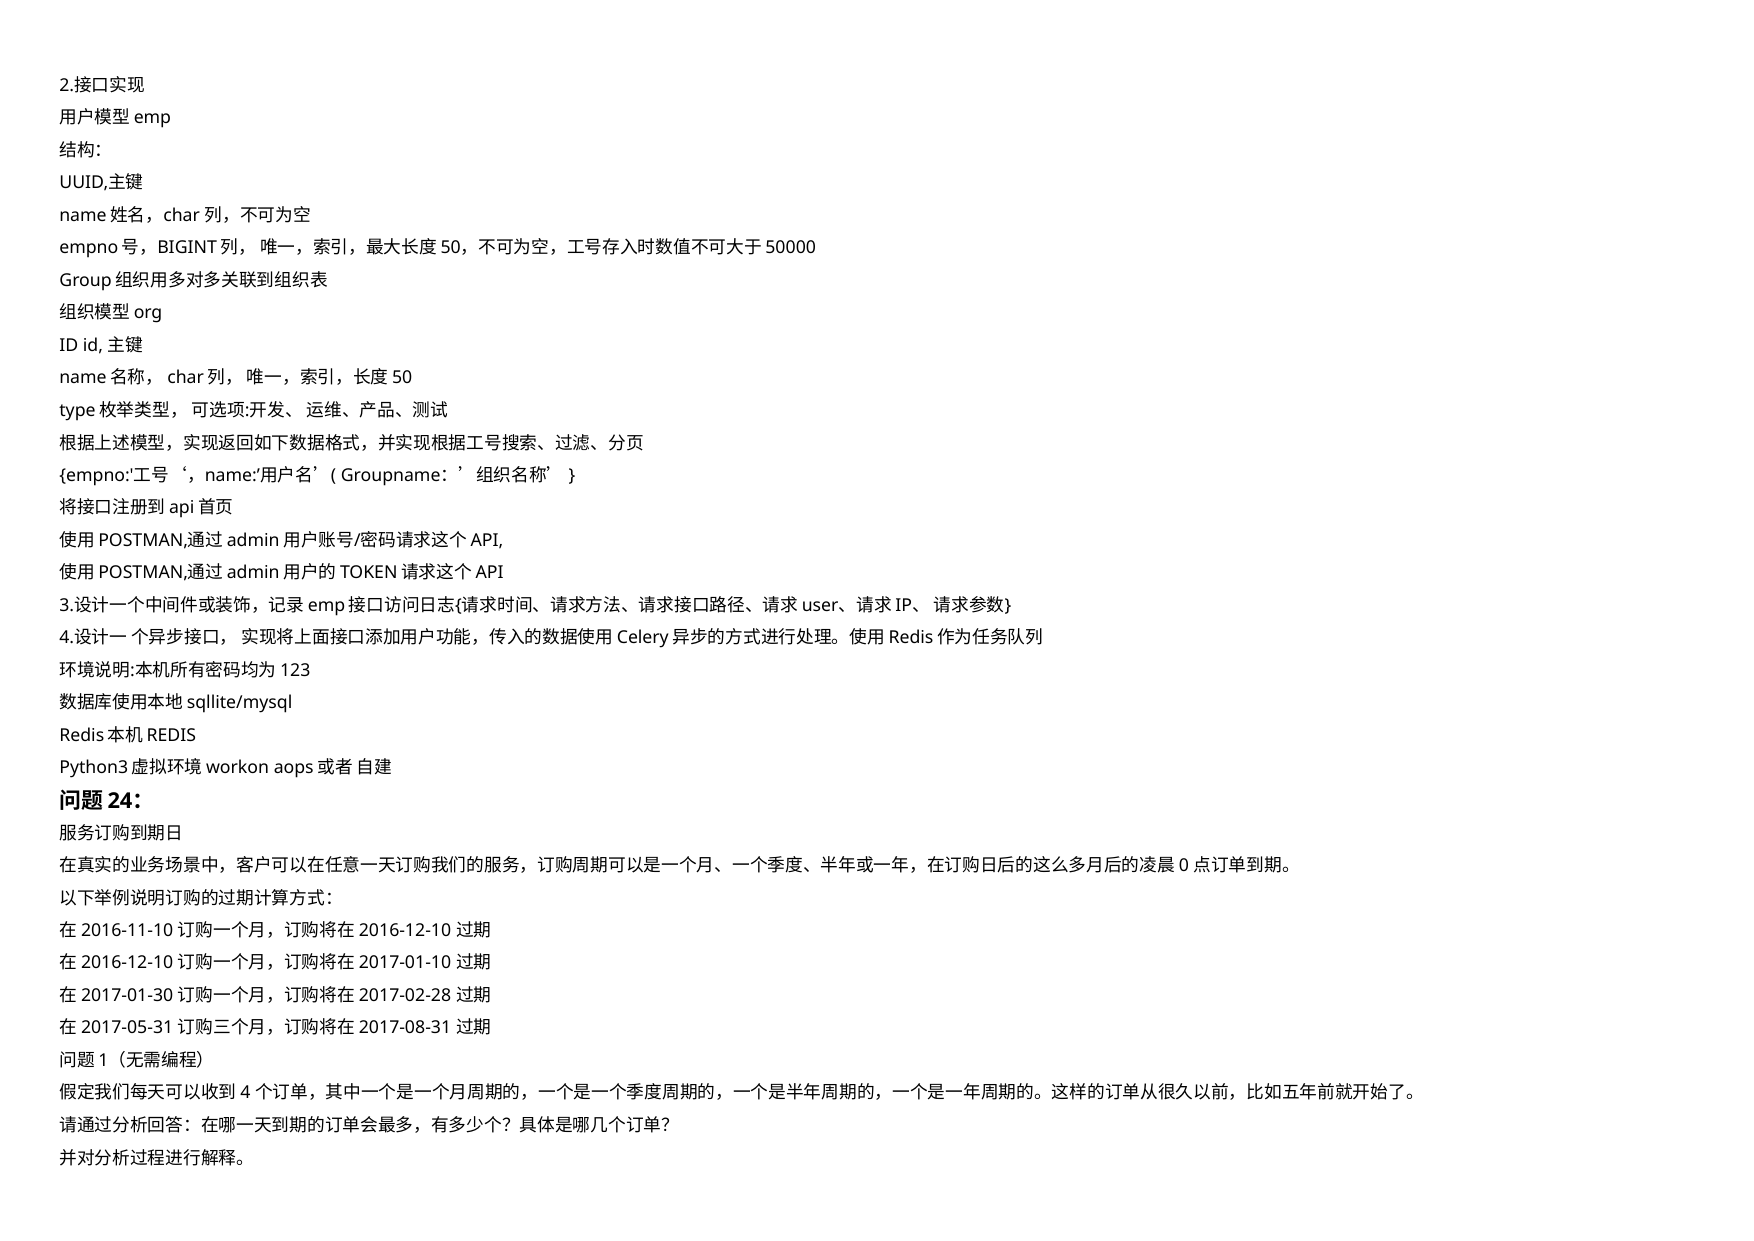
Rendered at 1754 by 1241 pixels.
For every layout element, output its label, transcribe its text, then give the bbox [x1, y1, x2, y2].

text 并对分析过程进行解释。 [59, 1140, 1695, 1173]
text 在 2017-01-30 订购一个月，订购将在 2017-02-28 过期 [59, 978, 1695, 1010]
text 数据库使用本地sqllite/mysql [59, 685, 1695, 718]
text 在 2016-11-10 订购一个月，订购将在 2016-12-10 过期 [59, 913, 1695, 945]
text 假定我们每天可以收到 4 个订单，其中一个是一个月周期的，一个是一个季度周期的，一个是半年周期的，一个是一年周期的。这样的订单从很久以前，比如五年前就开始了。 [59, 1075, 1695, 1108]
text 结构： UUID,主键 name姓名，char 列，不可为空 empno号，BIGINT列， 唯一，索引，最大长度50，不可为空，工号存入时数值不可大于50000 Group组织用多对多关联到组织表 [59, 133, 1695, 295]
text 在 2016-12-10 订购一个月，订购将在 2017-01-10 过期 [59, 945, 1695, 978]
text 组织模型org ID id, 主键 name名称， char列， 唯一，索引，长度50 type枚举类型， 可选项:开发、 运维、产品、测试 [59, 295, 1695, 425]
text {empno:'工号‘，name:’用户名’( Groupname：’组织名称’ } [59, 458, 1695, 490]
text 问题24： [59, 783, 1695, 815]
text 服务订购到期日 [59, 815, 1695, 848]
text 用户模型emp [59, 100, 1695, 133]
text 问题1（无需编程） [59, 1043, 1695, 1075]
text 将接口注册到api首页 [59, 490, 1695, 523]
text 使用POSTMAN,通过admin用户的TOKEN请求这个API 3.设计一个中间件或装饰，记录emp接口访问日志{请求时间、请求方法、请求接口路径、请求user、请求IP、 请求参数} 4.设计一 个异步接口， 实现将上面接口添加用户功能，传入的数据使用Celery异步的方式进行处理。使用Redis作为任务队列 环境说明:本机所有密码均为123 [59, 555, 1695, 685]
text Redis本机REDIS Python3虚拟环境workon aops或者 自建 [59, 718, 1695, 783]
text 请通过分析回答：在哪一天到期的订单会最多，有多少个？具体是哪几个订单？ [59, 1108, 1695, 1140]
text 以下举例说明订购的过期计算方式： [59, 880, 1695, 913]
text 在真实的业务场景中，客户可以在任意一天订购我们的服务，订购周期可以是一个月、一个季度、半年或一年，在订购日后的这么多月后的凌晨 0 点订单到期。 [59, 848, 1695, 880]
text 根据上述模型，实现返回如下数据格式，并实现根据工号搜索、过滤、分页 [59, 425, 1695, 458]
text 在 2017-05-31 订购三个月，订购将在 2017-08-31 过期 [59, 1010, 1695, 1043]
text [59, 68, 1695, 100]
text 使用POSTMAN,通过admin用户账号/密码请求这个API, [59, 523, 1695, 555]
